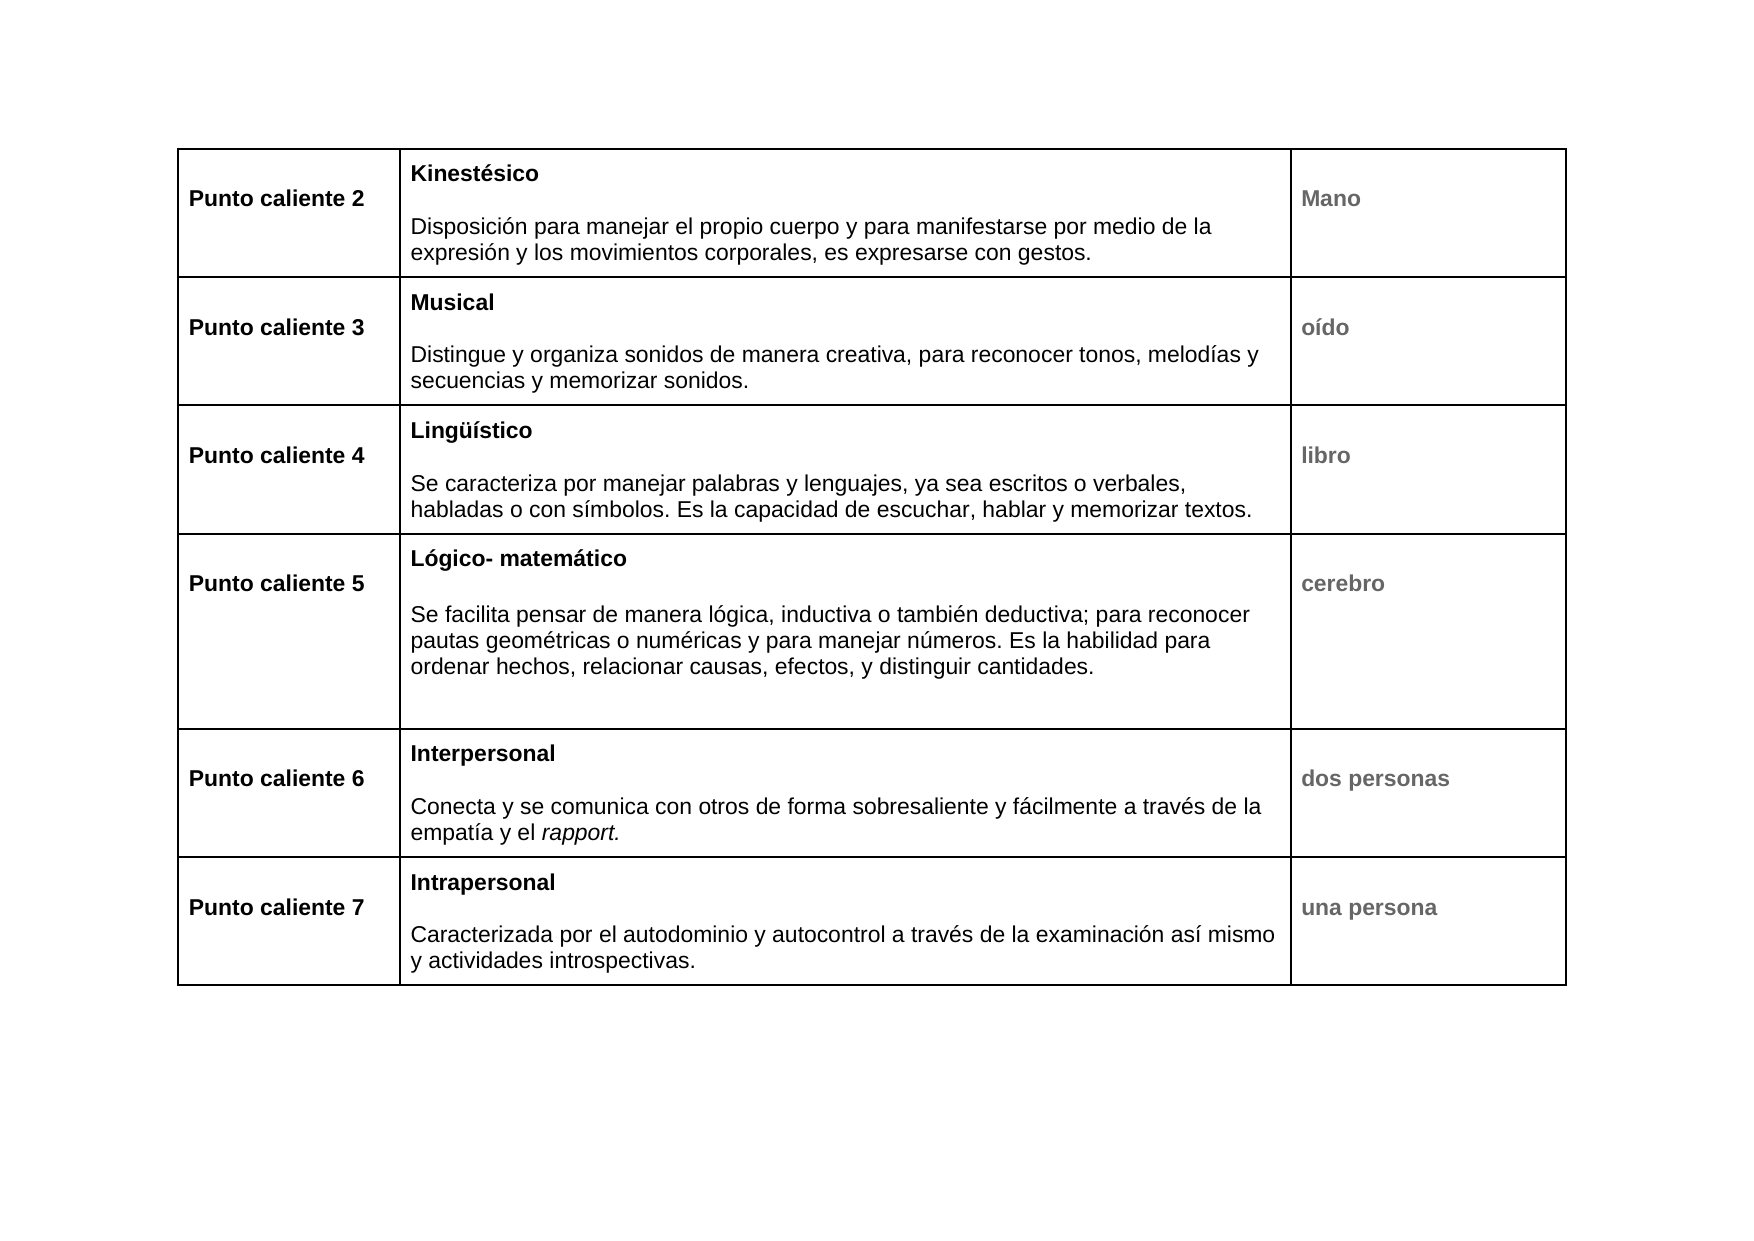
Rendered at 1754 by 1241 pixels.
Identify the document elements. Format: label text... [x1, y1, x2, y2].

table_cell Punto caliente 7 [179, 858, 399, 984]
table_cell Punto caliente 4 [179, 406, 399, 533]
table_cell Punto caliente 6 [179, 730, 399, 856]
table_cell oído [1292, 278, 1565, 404]
table_cell Punto caliente 2 [179, 150, 399, 276]
table_cell dos personas [1292, 730, 1565, 856]
table_cell Punto caliente 5 [179, 535, 399, 728]
table_cell Lingüístico Se caracteriza por manejar palabras y lenguajes, ya sea escritos o verbales, habladas o con símbolos. Es la capacidad de escuchar, hablar y memorizar textos. [401, 406, 1290, 533]
table_cell libro [1292, 406, 1565, 533]
table_cell una persona [1292, 858, 1565, 984]
table_cell Intrapersonal Caracterizada por el autodominio y autocontrol a través de la examinación así mismo y actividades introspectivas. [401, 858, 1290, 984]
table_cell Lógico- matemático Se facilita pensar de manera lógica, inductiva o también deductiva; para reconocer pautas geométricas o numéricas y para manejar números. Es la habilidad para ordenar hechos, relacionar causas, efectos, y distinguir cantidades. [401, 535, 1290, 728]
table_cell Mano [1292, 150, 1565, 276]
table_cell Musical Distingue y organiza sonidos de manera creativa, para reconocer tonos, melodías y secuencias y memorizar sonidos. [401, 278, 1290, 404]
table_cell cerebro [1292, 535, 1565, 728]
table_cell Punto caliente 3 [179, 278, 399, 404]
table_cell Kinestésico Disposición para manejar el propio cuerpo y para manifestarse por medio de la expresión y los movimientos corporales, es expresarse con gestos. [401, 150, 1290, 276]
table_cell Interpersonal Conecta y se comunica con otros de forma sobresaliente y fácilmente a través de la empatía y el rapport. [401, 730, 1290, 856]
